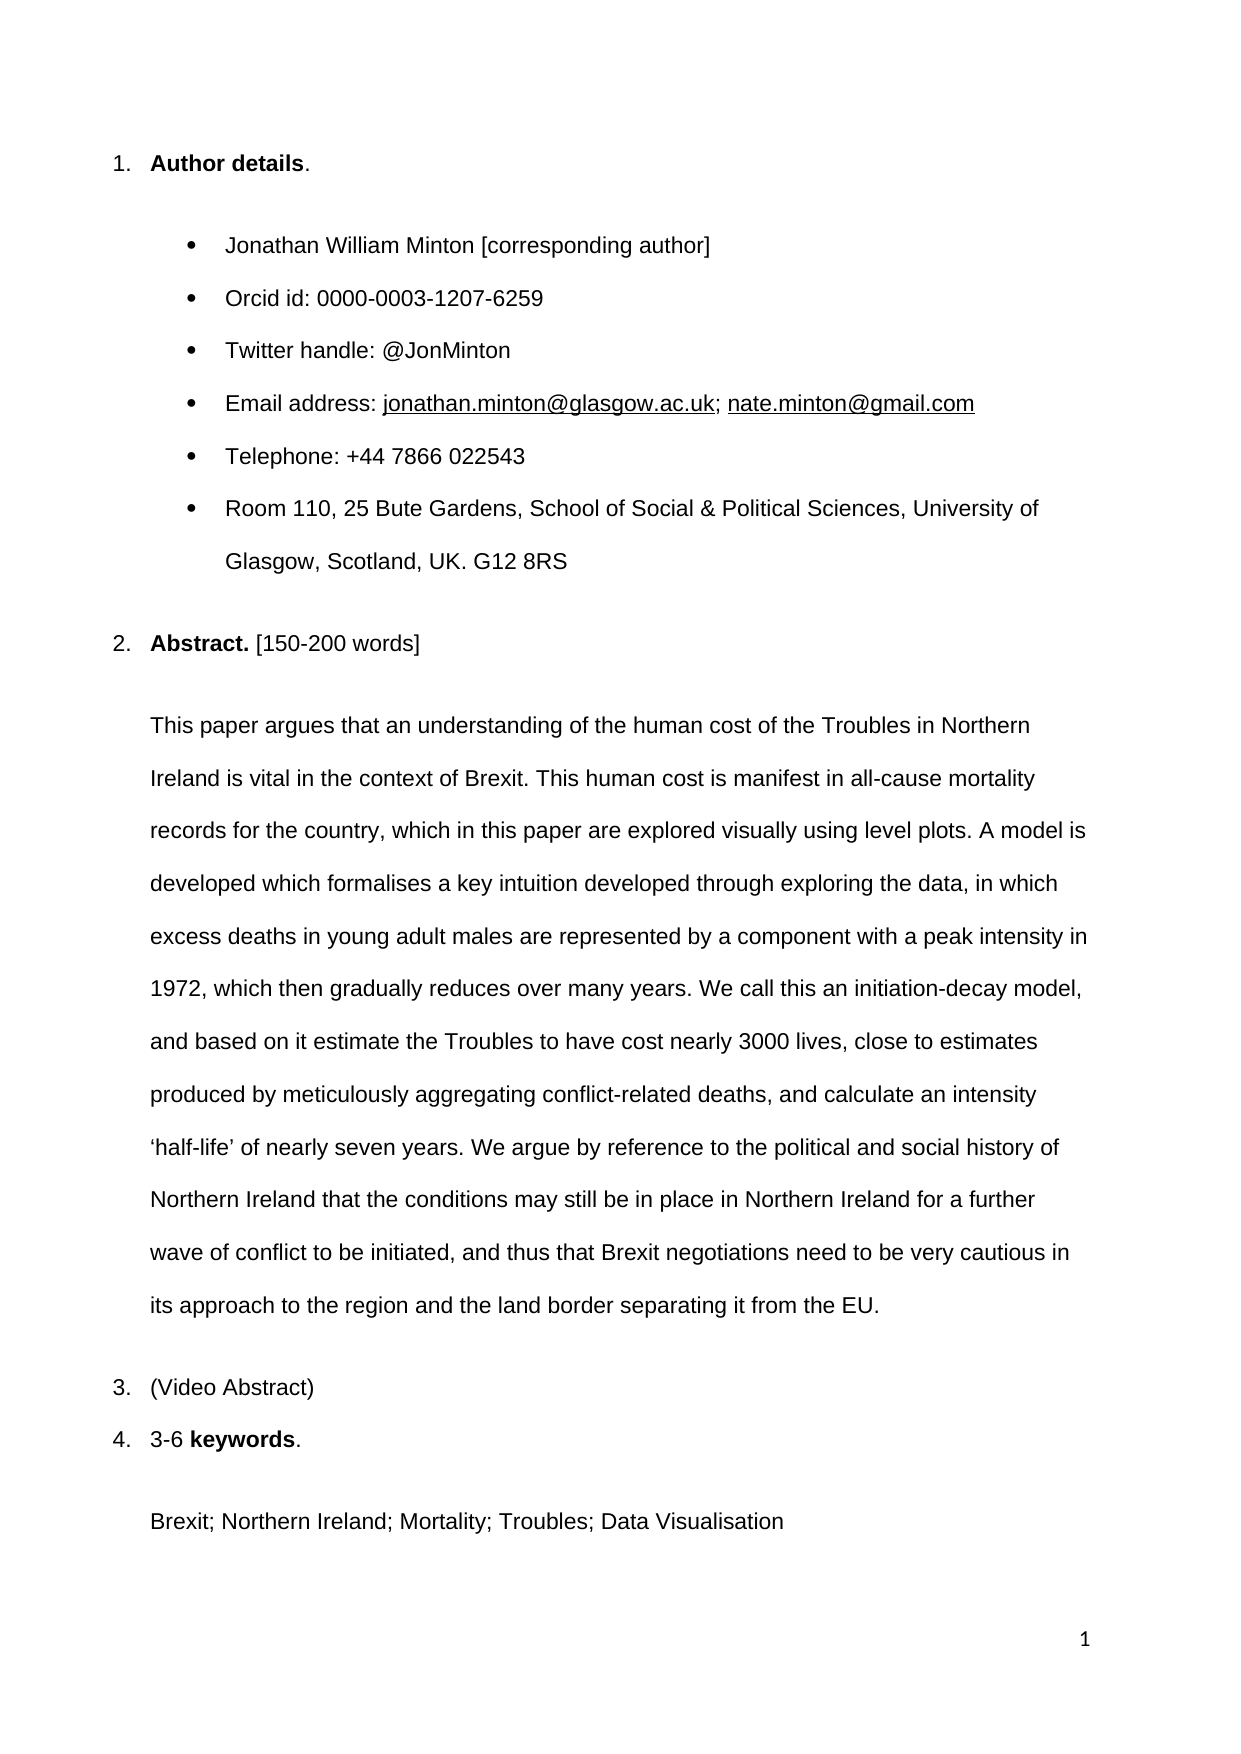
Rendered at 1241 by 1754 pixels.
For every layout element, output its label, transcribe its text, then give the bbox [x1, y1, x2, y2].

list Author details. [112, 150, 1090, 176]
list Email address: jonathan.minton@glasgow.ac.uk; nate.minton@gmail.com [187, 390, 1090, 416]
list (Video Abstract) [112, 1373, 1090, 1400]
list Twitter handle: @JonMinton [187, 337, 1090, 364]
list Orcid id: 0000-0003-1207-6259 [187, 284, 1090, 311]
list Jonathan William Minton [corresponding author] [187, 232, 1090, 258]
list Abstract. [150-200 words] [112, 630, 1090, 656]
list 3-6 keywords. [112, 1426, 1090, 1453]
text Brexit; Northern Ireland; Mortality; Troubles; Data Visualisation [150, 1508, 1090, 1534]
text This paper argues that an understanding of the human cost of the Troubles in Northern Ireland is vital in the context of Brexit. This human cost is manifest in all-cause mortality records for the country, which in this paper are explored visually using level plots. A model is developed which formalises a key intuition developed through exploring the data, in which excess deaths in young adult males are represented by a component with a peak intensity in 1972, which then gradually reduces over many years. We call this an initiation-decay model, and based on it estimate the Troubles to have cost nearly 3000 lives, close to estimates produced by meticulously aggregating conflict-related deaths, and calculate an intensity ‘half-life’ of nearly seven years. We argue by reference to the political and social history of Northern Ireland that the conditions may still be in place in Northern Ireland for a further wave of conflict to be initiated, and thus that Brexit negotiations need to be very cautious in its approach to the region and the land border separating it from the EU. [150, 712, 1090, 1318]
list Telephone: +44 7866 022543 [187, 443, 1090, 469]
list Room 110, 25 Bute Gardens, School of Social & Political Sciences, University of Glasgow, Scotland, UK. G12 8RS [187, 495, 1090, 574]
